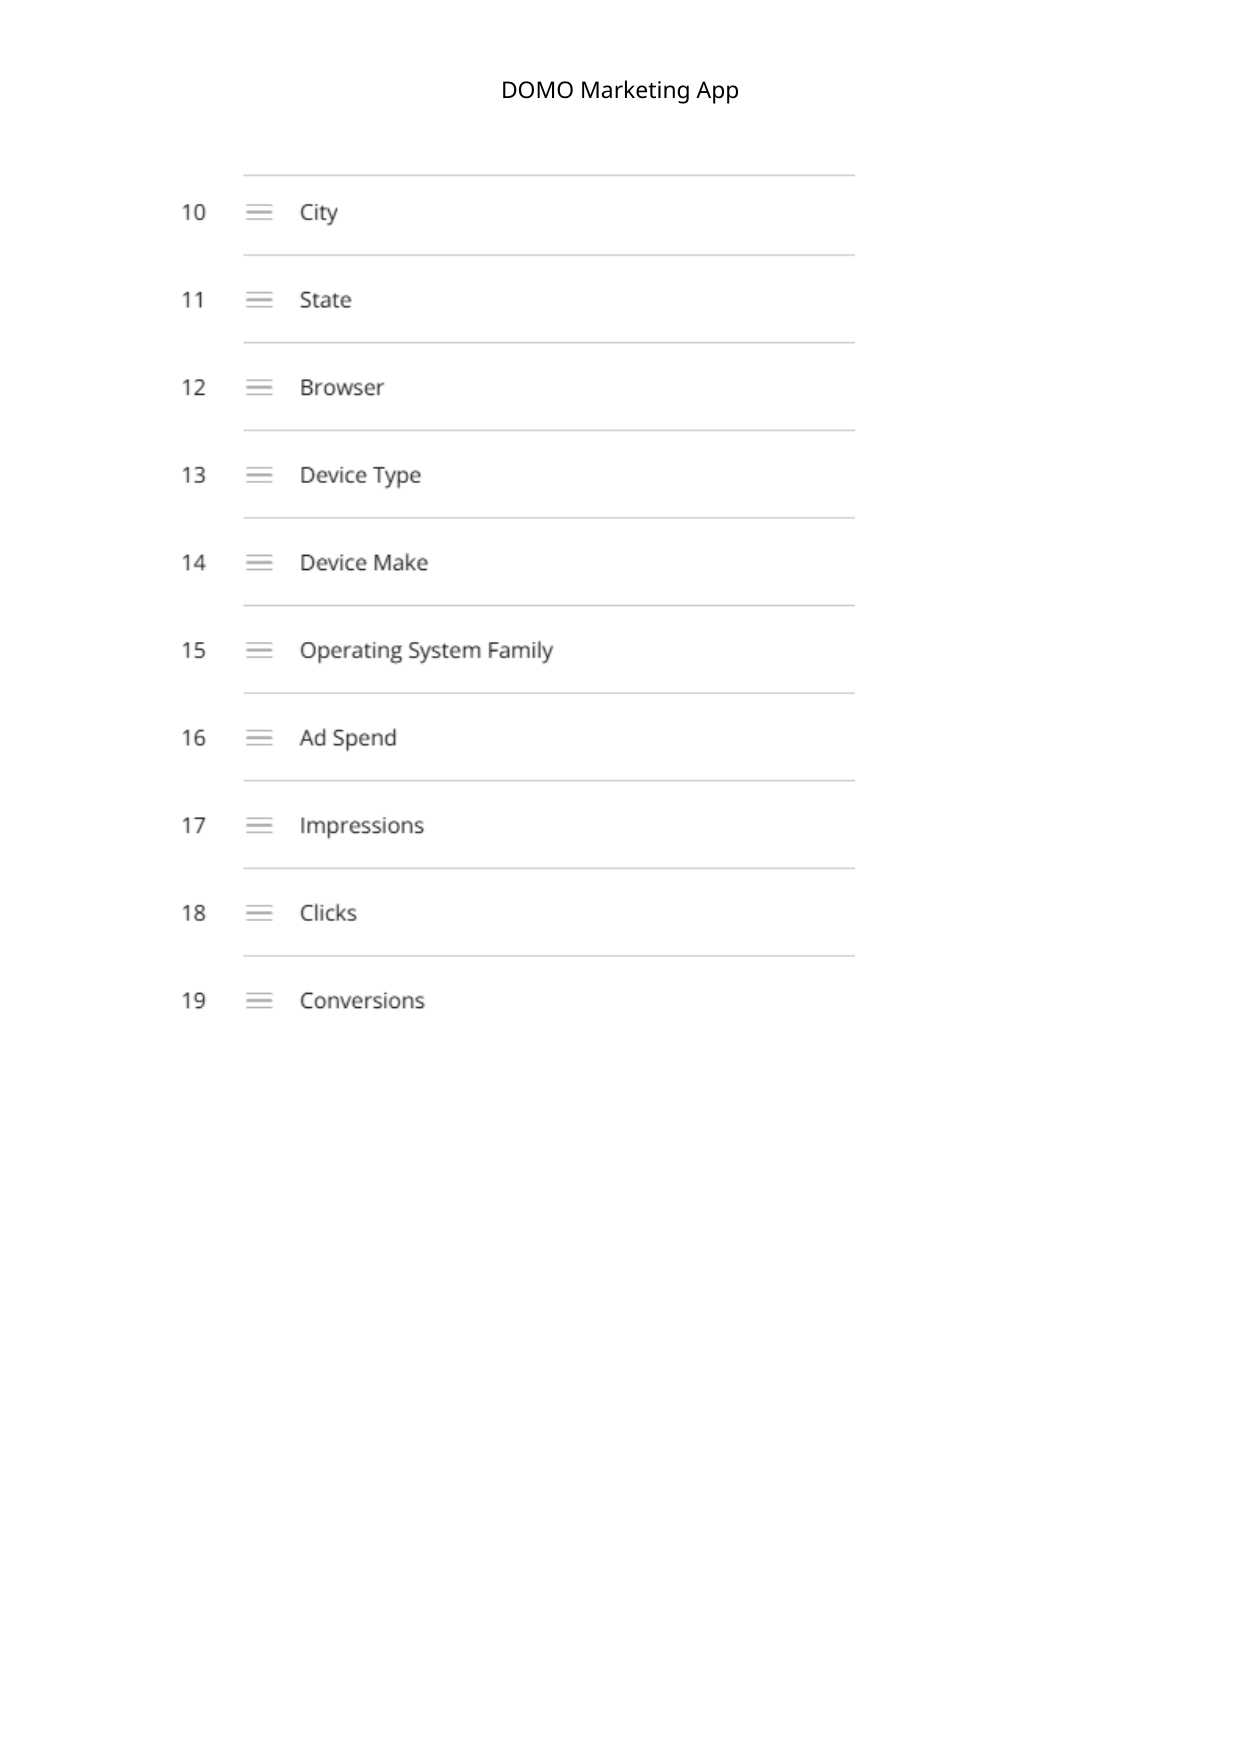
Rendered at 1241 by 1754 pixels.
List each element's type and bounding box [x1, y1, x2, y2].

picture [150, 167, 855, 1043]
